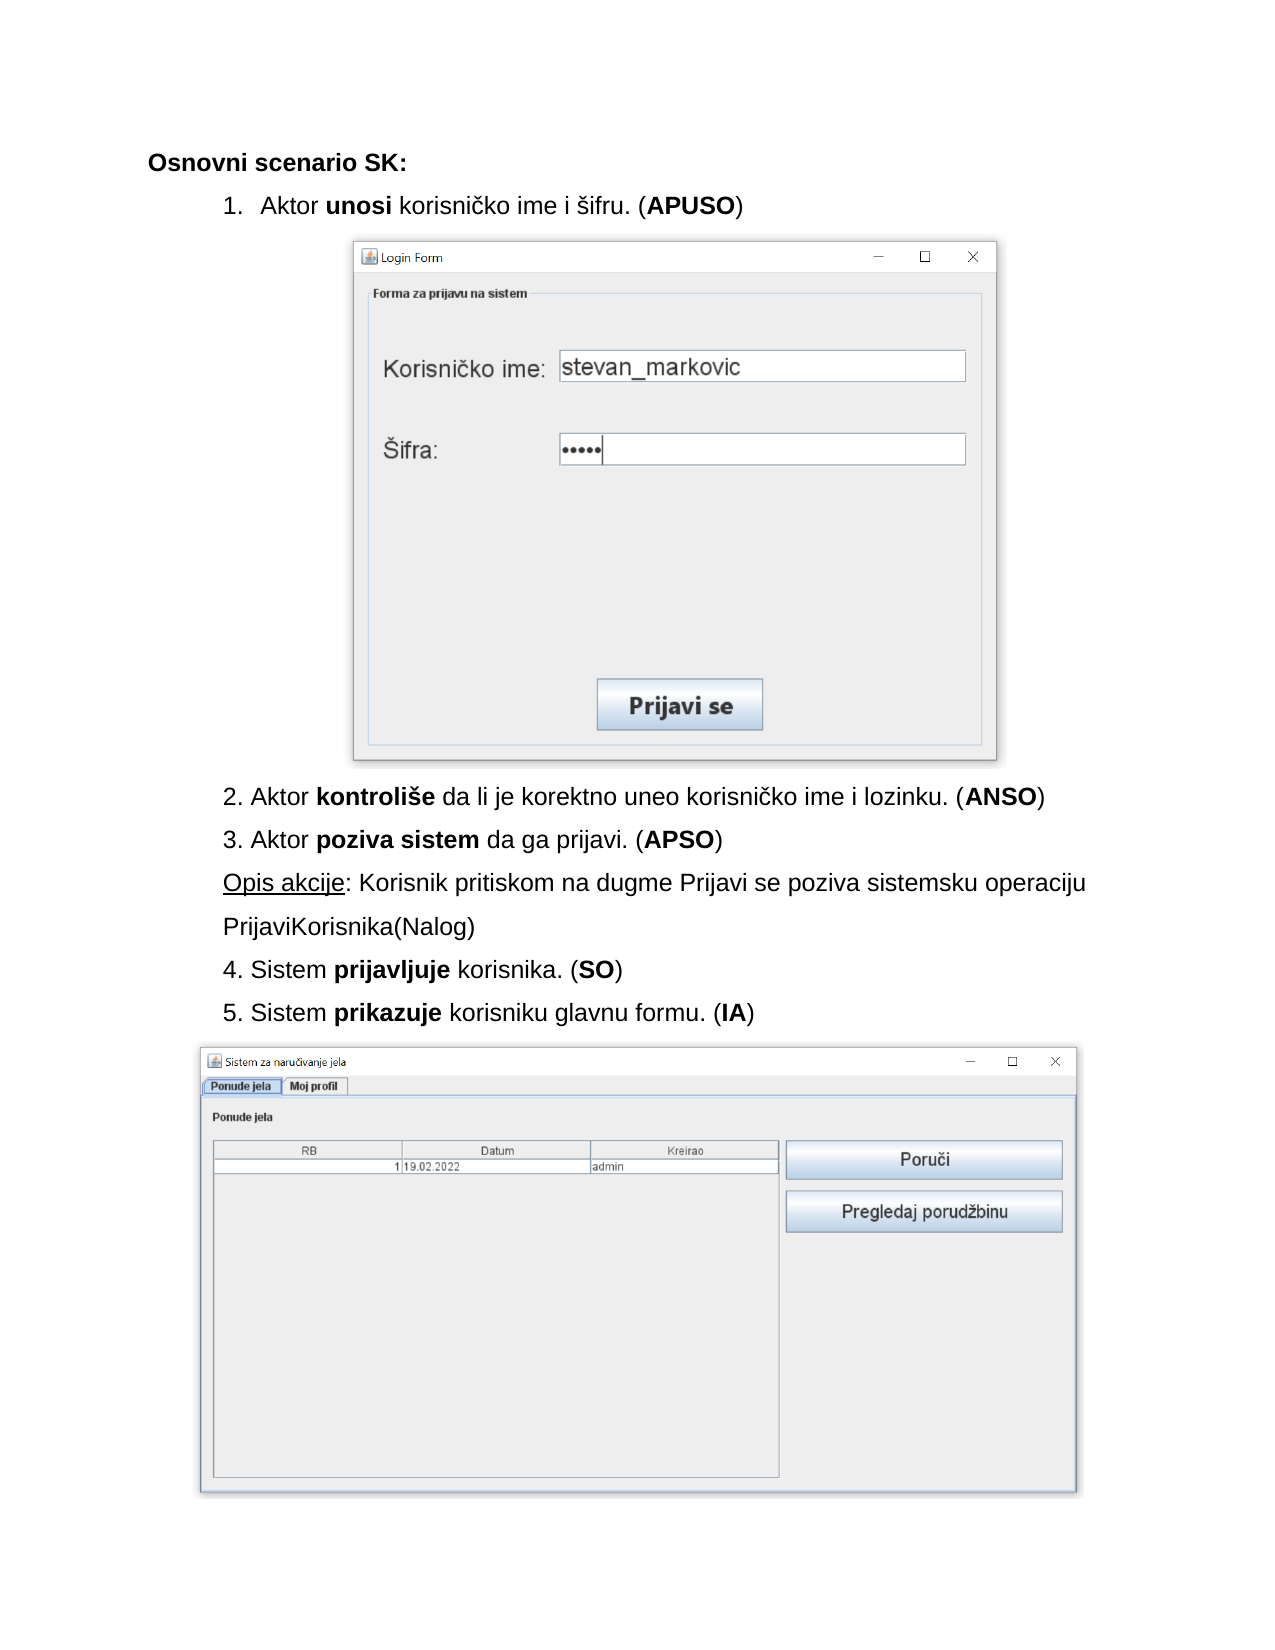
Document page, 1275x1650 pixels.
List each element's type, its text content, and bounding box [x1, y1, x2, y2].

picture [343, 233, 1007, 769]
text 4. Sistem prijavljuje korisnika. (SO) [223, 955, 1127, 983]
text Opis akcije: Korisnik pritiskom na dugme Prijavi se poziva sistemsku operaciju PrijaviKorisnika(Nalog) [223, 868, 1127, 940]
picture [191, 1041, 1084, 1499]
list Aktor unosi korisničko ime i šifru. (APUSO) [223, 191, 1127, 219]
text 3. Aktor poziva sistem da ga prijavi. (APSO) [223, 825, 1127, 854]
text 2. Aktor kontroliše da li je korektno uneo korisničko ime i lozinku. (ANSO) [223, 782, 1127, 811]
text 5. Sistem prikazuje korisniku glavnu formu. (IA) [223, 998, 1127, 1027]
text Osnovni scenario SK: [148, 148, 1127, 176]
